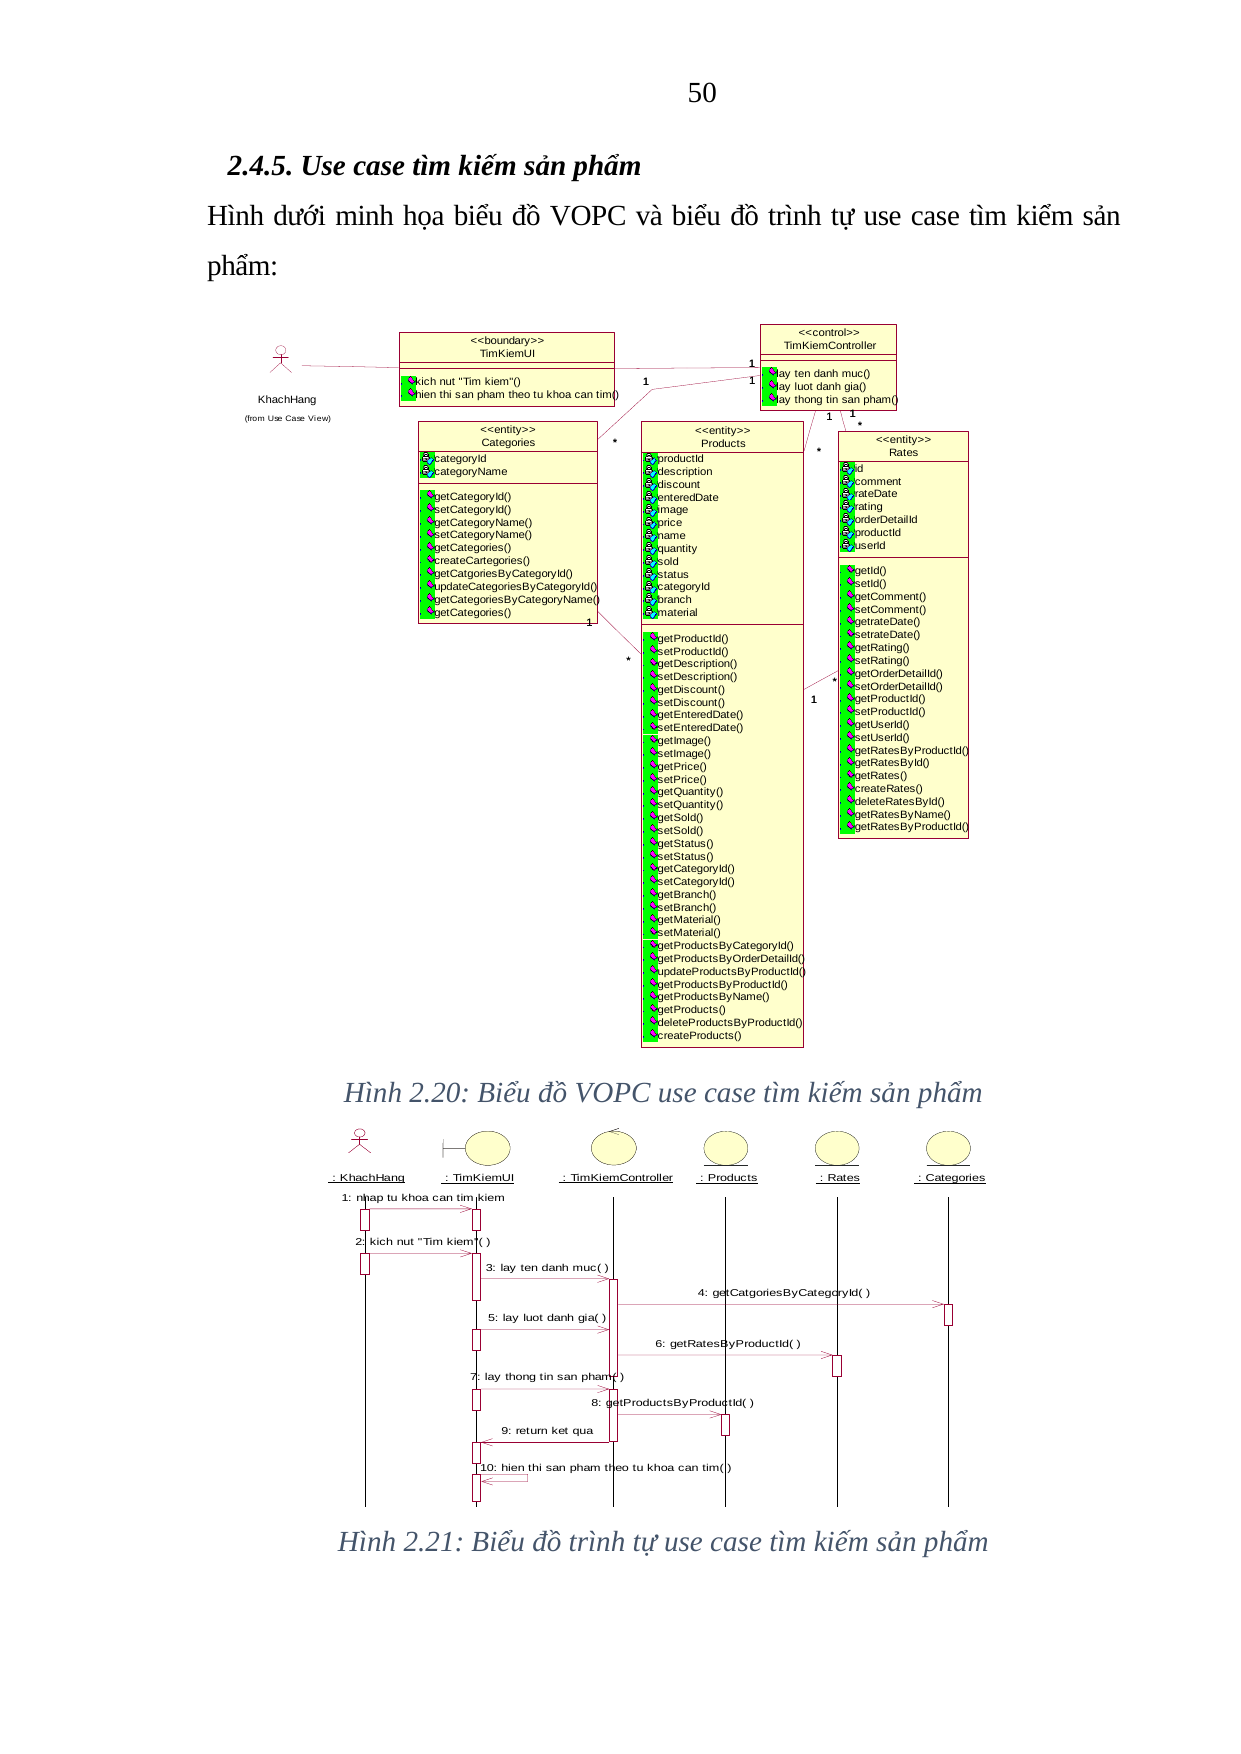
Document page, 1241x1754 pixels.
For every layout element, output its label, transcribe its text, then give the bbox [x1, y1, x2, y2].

text Hình dưới minh họa biểu đồ VOPC và biểu đồ trình tự use case tìm kiểm sản phẩm: [207, 198, 1122, 282]
subtitle Use case tìm kiếm sản phẩm [227, 148, 1122, 181]
